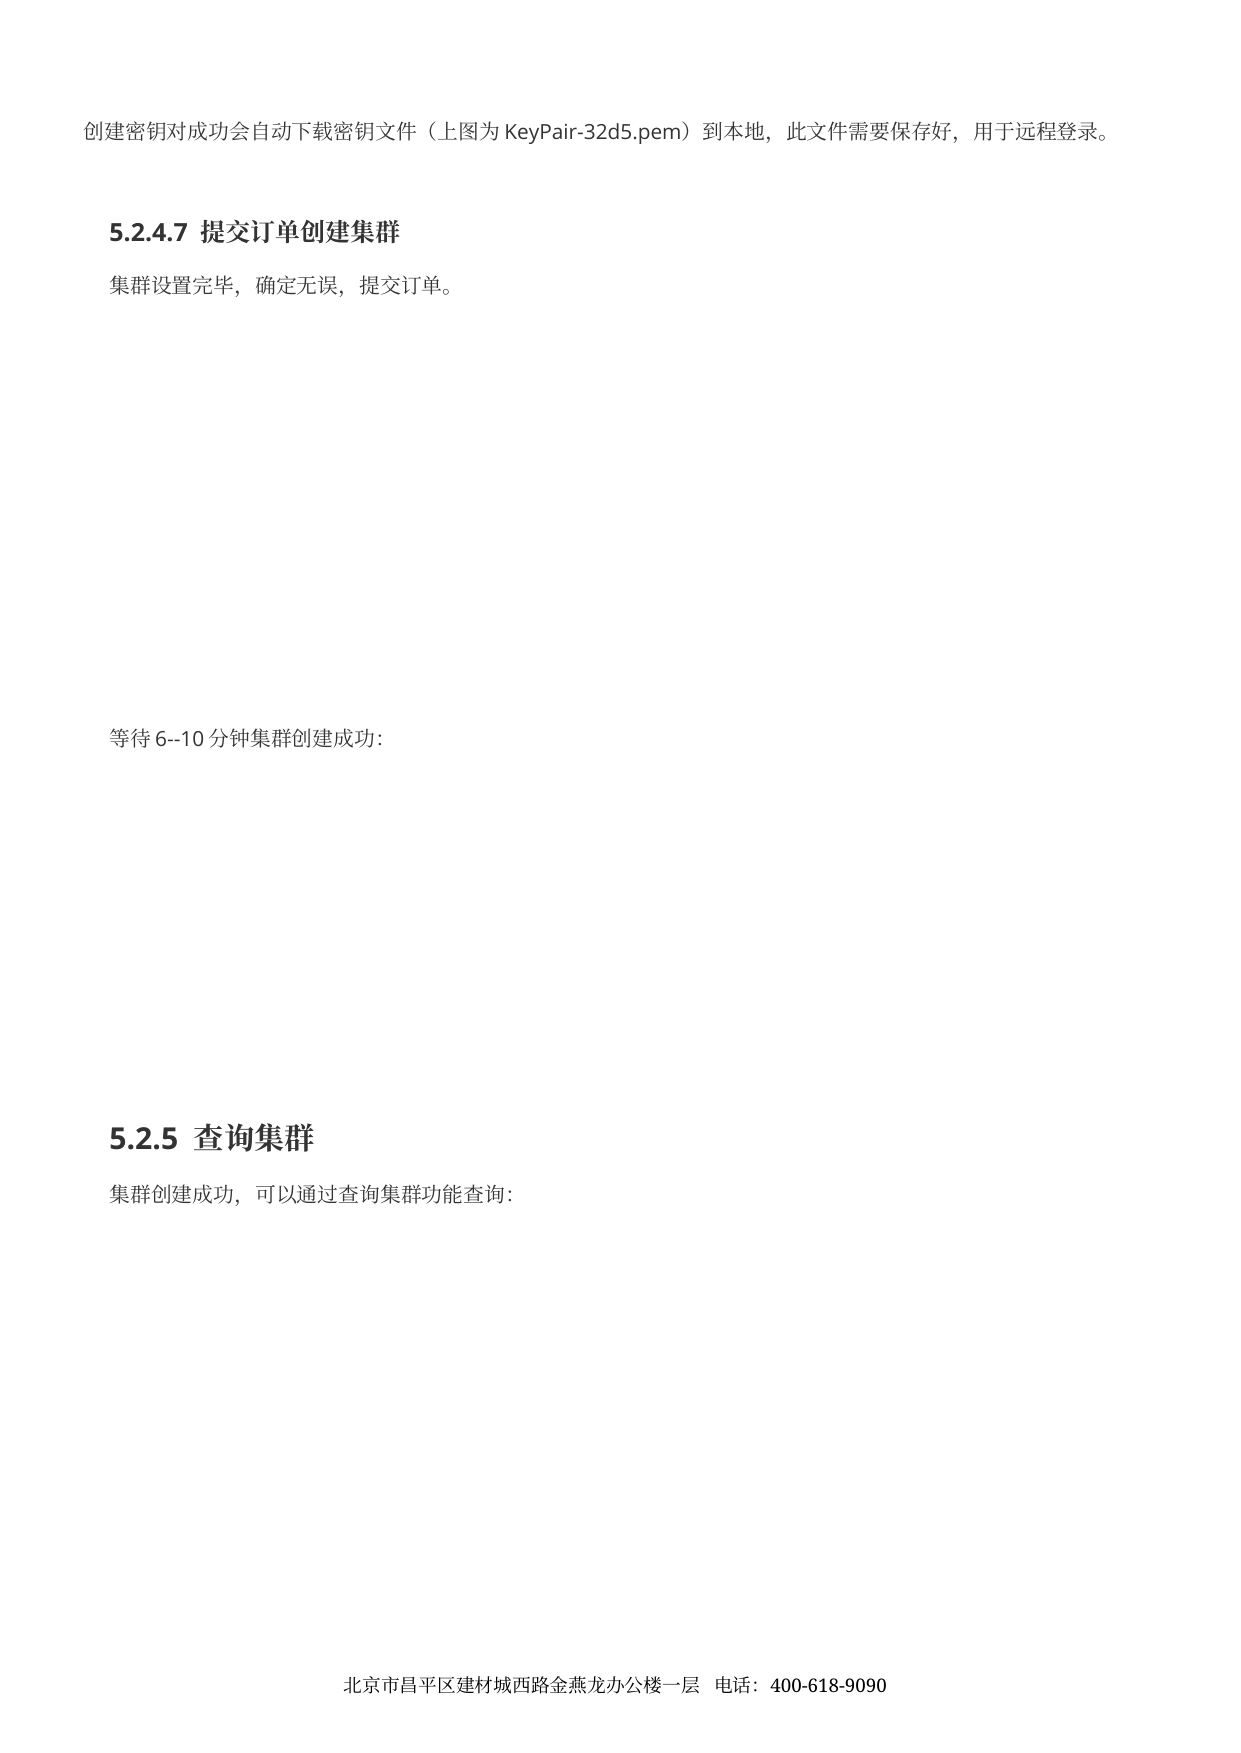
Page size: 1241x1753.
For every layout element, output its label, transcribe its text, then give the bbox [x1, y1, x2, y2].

text 等待6--10分钟集群创建成功： [109, 729, 421, 751]
text 集群设置完毕，确定无误，提交订单。 [109, 276, 506, 297]
text 集群创建成功，可以通过查询集群功能查询： [109, 1186, 576, 1207]
text 创建密钥对成功会自动下载密钥文件（上图为KeyPair-32d5.pem）到本地，此文件需要保存好，用于远程登录。 [83, 123, 1240, 144]
text 5.2.5 查询集群 [109, 1124, 354, 1156]
text 北京市昌平区建材城西路金燕龙办公楼一层 电话：400-618-9090 [343, 1677, 979, 1696]
text 5.2.4.7 提交订单创建集群 [109, 220, 442, 247]
